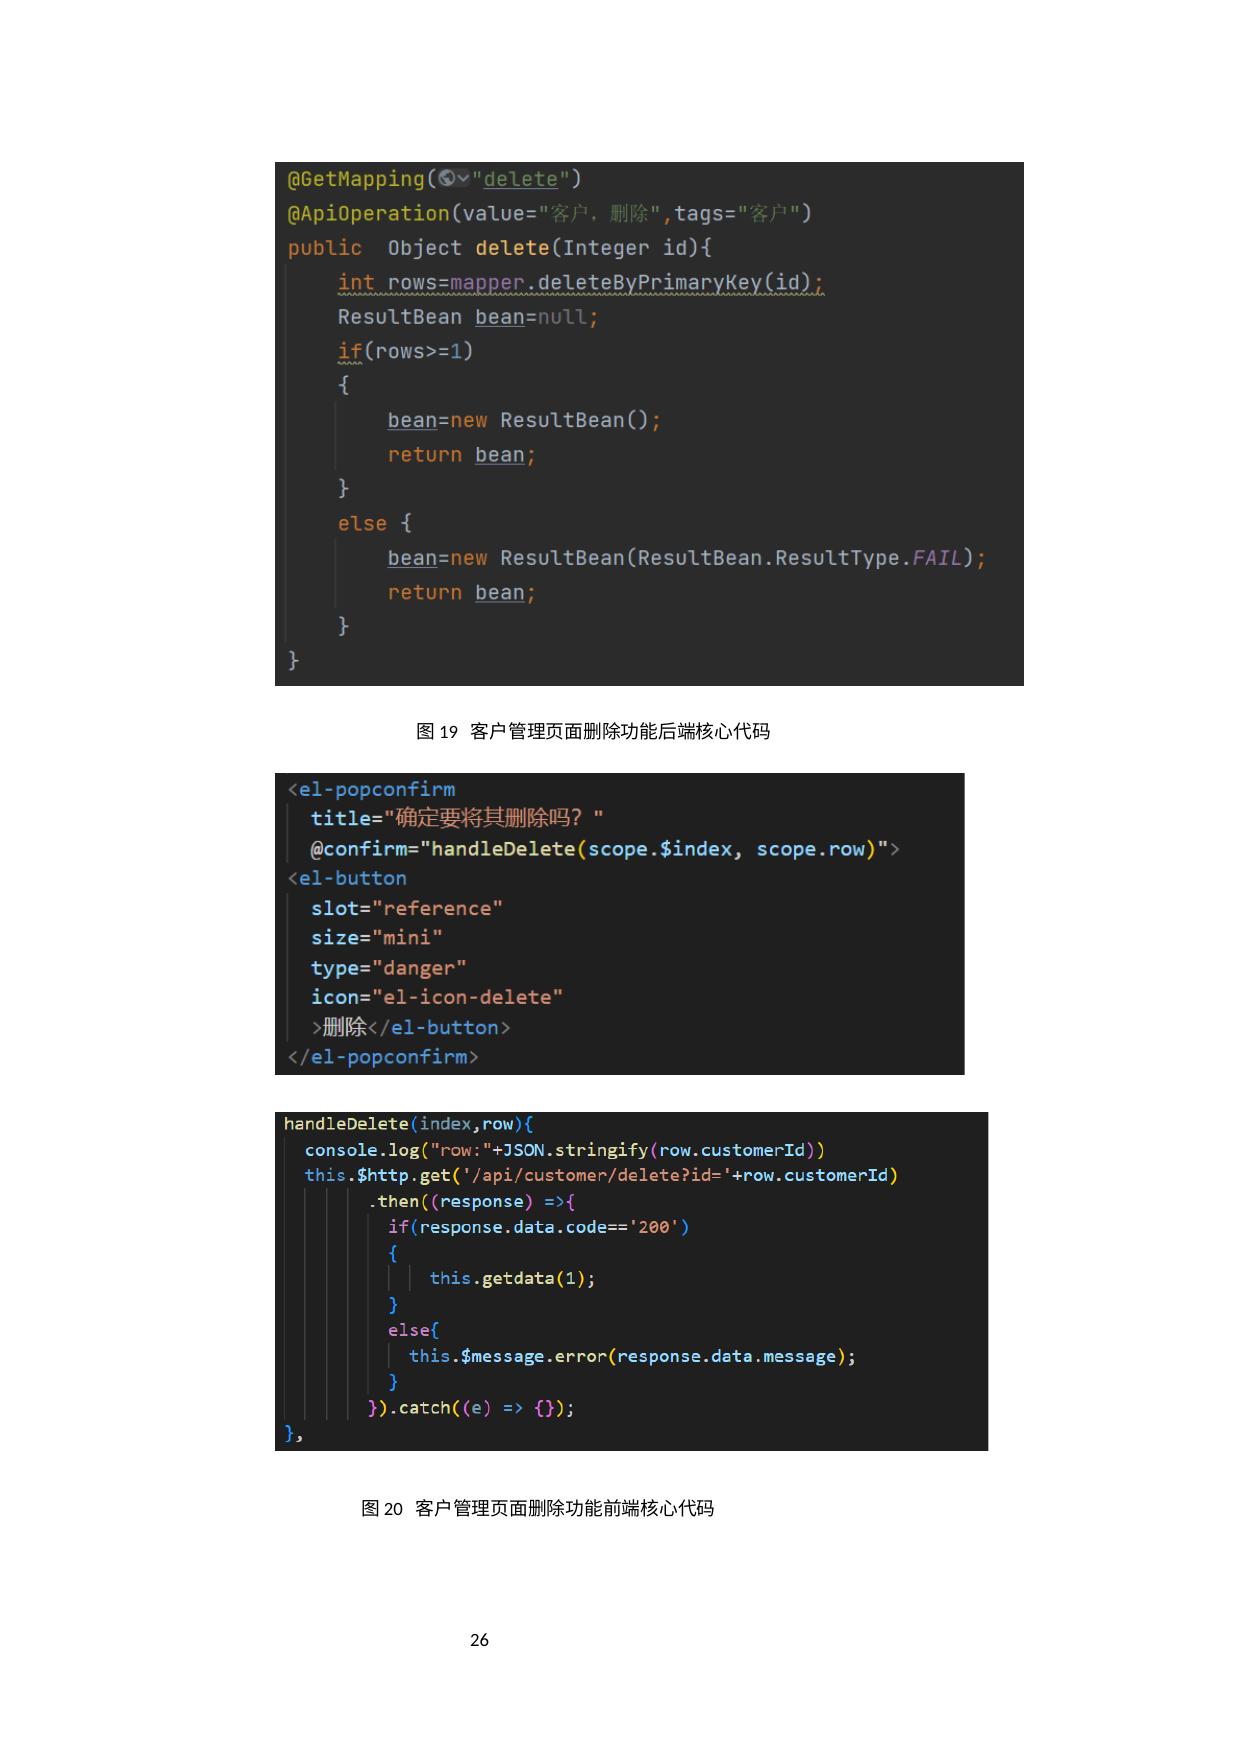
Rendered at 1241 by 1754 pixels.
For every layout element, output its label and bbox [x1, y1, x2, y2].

picture [275, 773, 965, 1075]
picture [275, 162, 1024, 686]
picture [275, 1112, 989, 1451]
